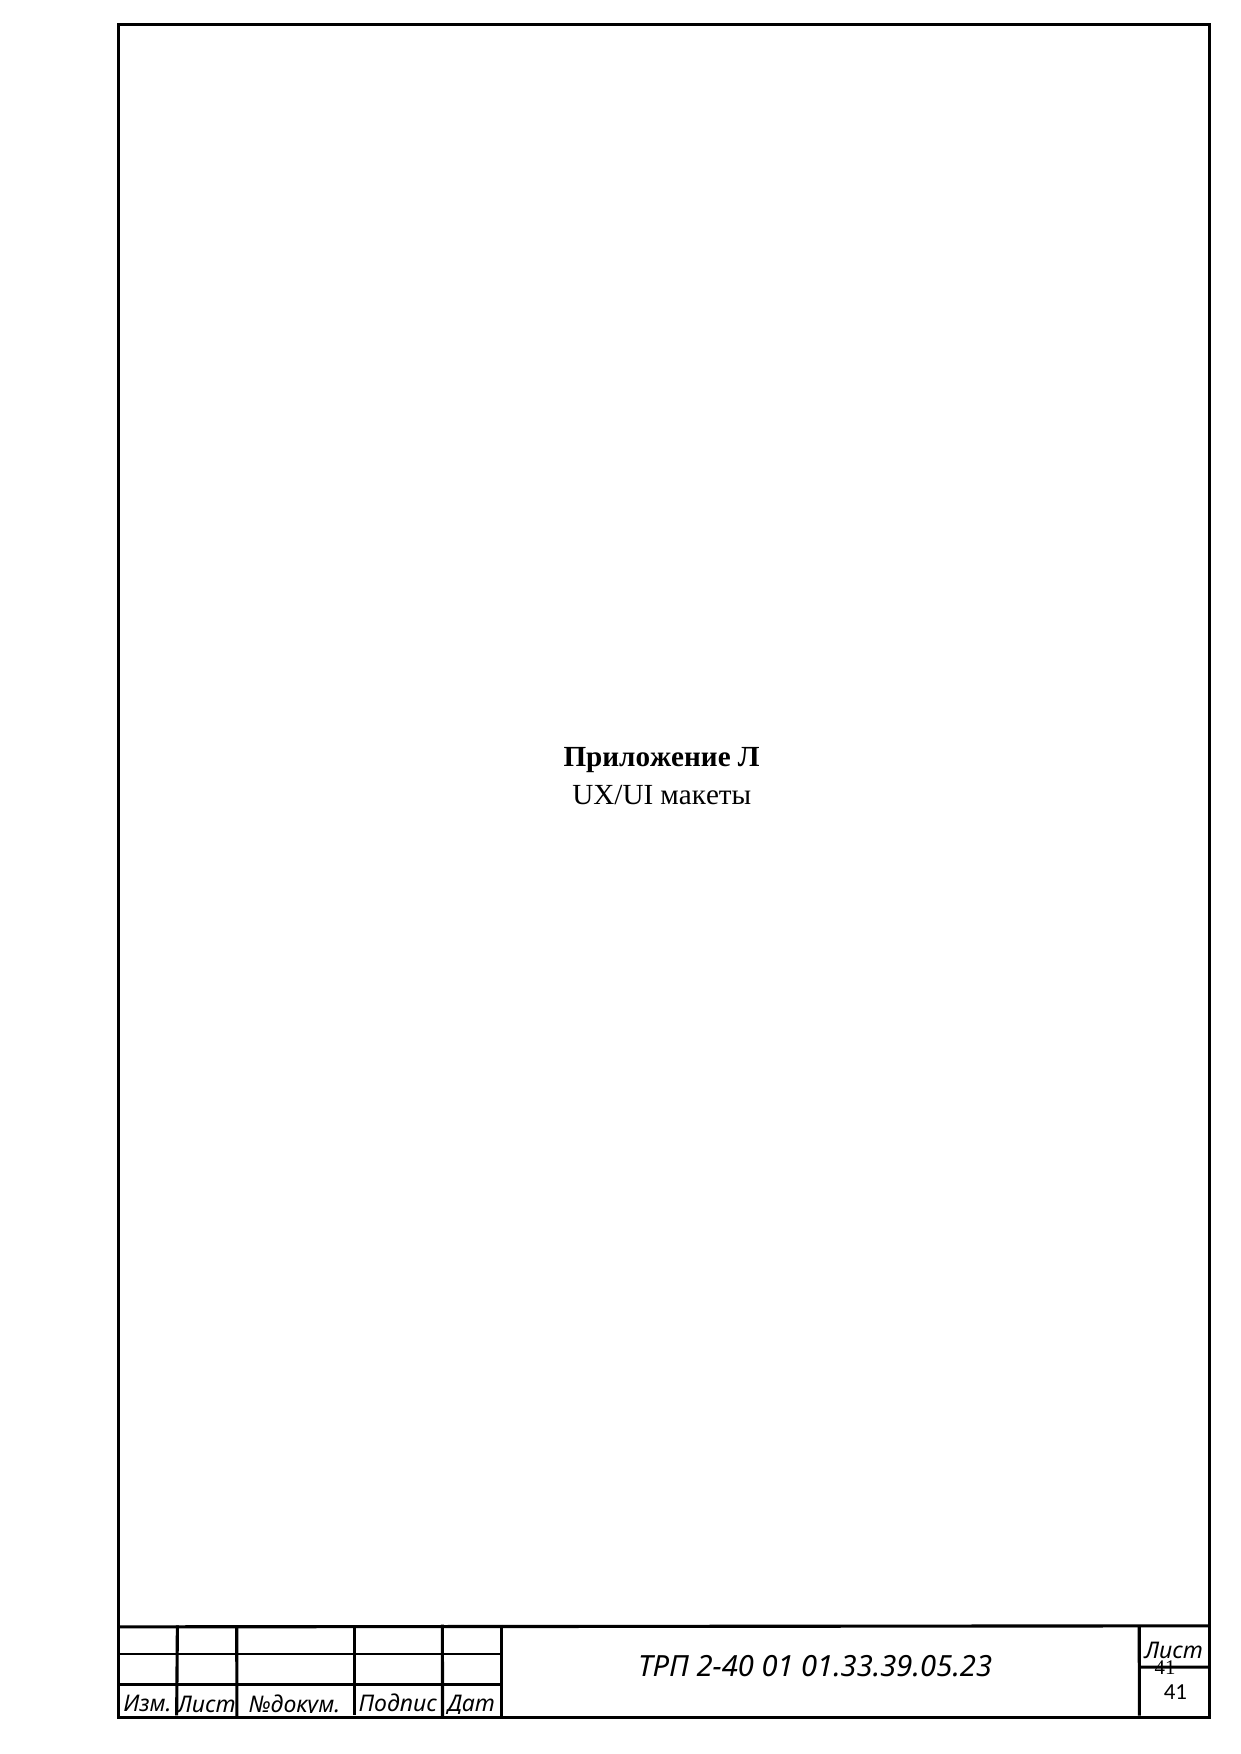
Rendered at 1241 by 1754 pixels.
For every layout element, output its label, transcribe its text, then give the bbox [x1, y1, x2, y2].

text Приложение Л [148, 737, 1175, 774]
text UX/UI макеты [148, 774, 1175, 812]
